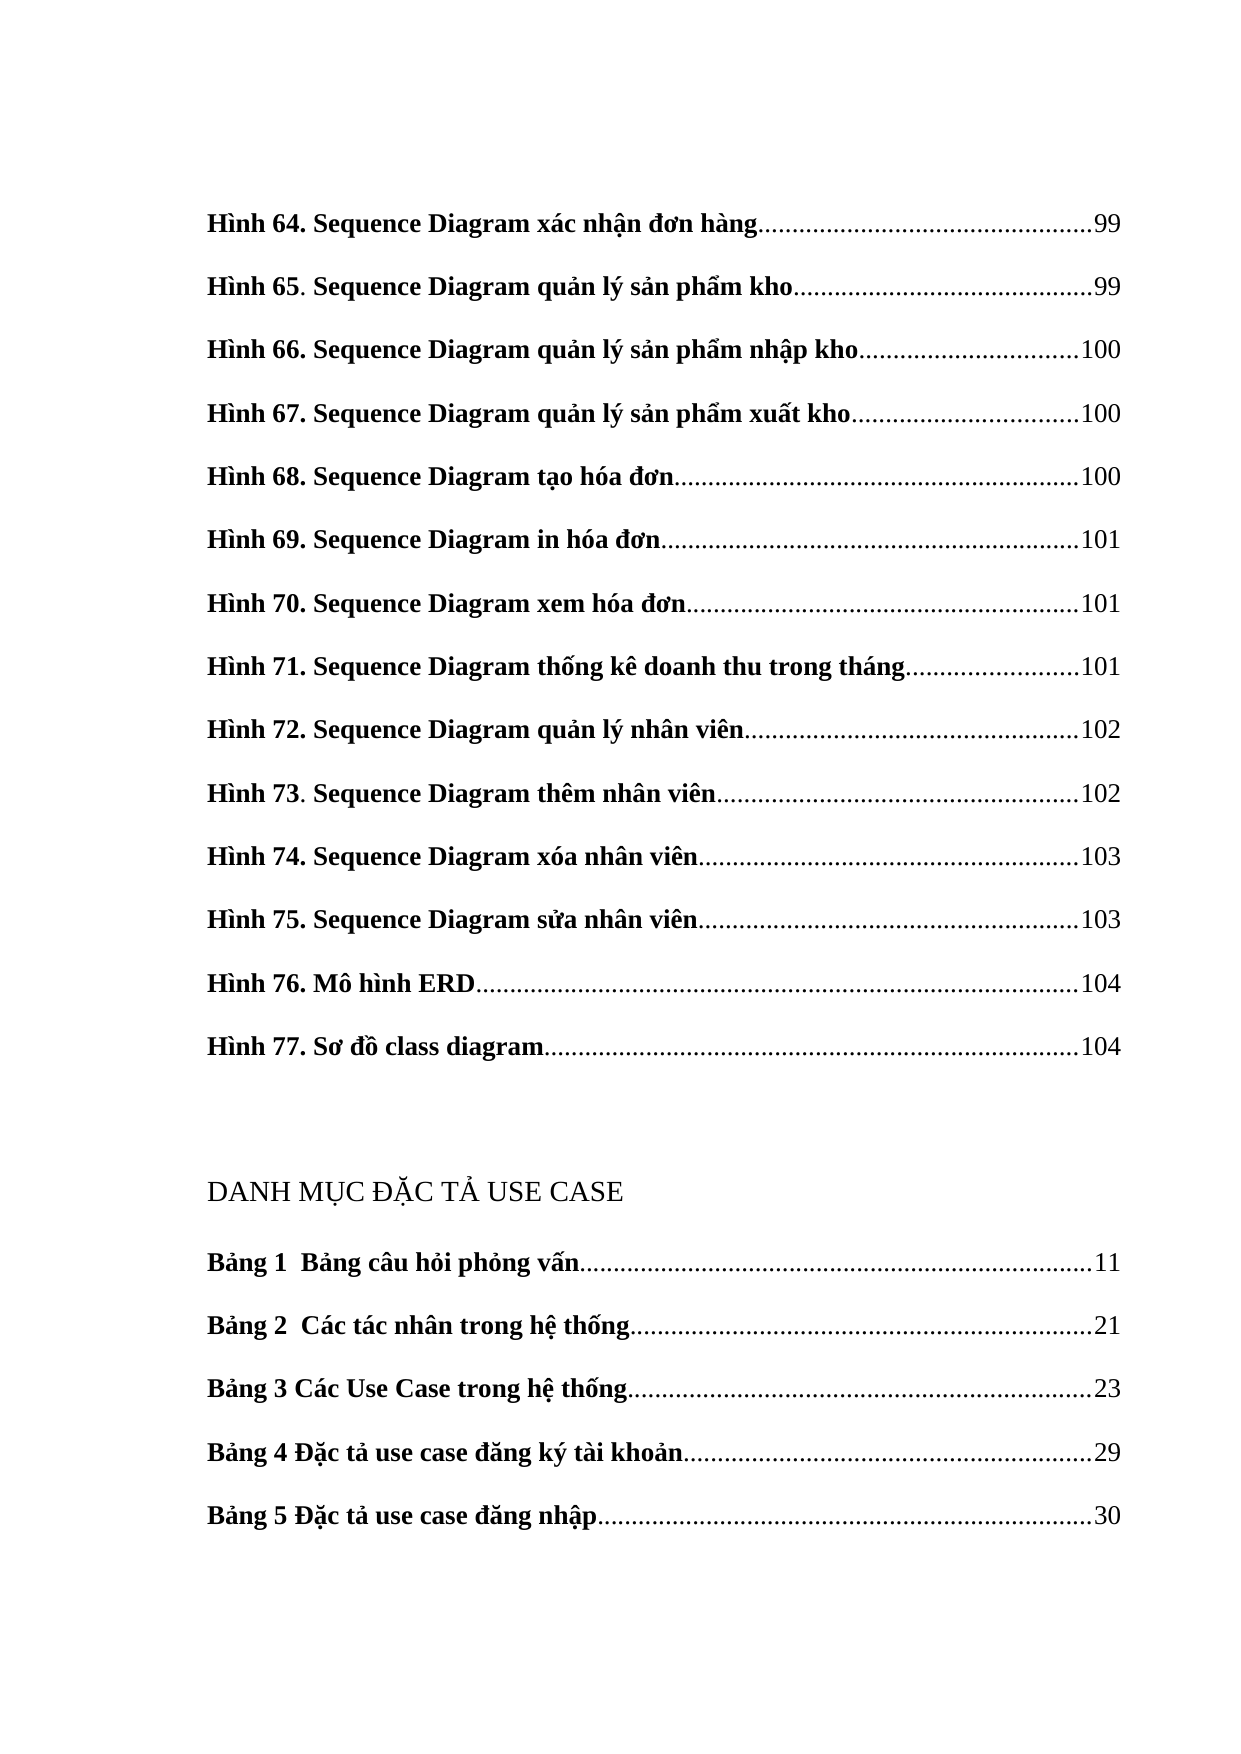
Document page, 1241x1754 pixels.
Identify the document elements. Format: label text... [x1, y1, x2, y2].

text Hình 70. Sequence Diagram xem hóa đơn 101 [207, 587, 1122, 618]
text Hình 73. Sequence Diagram thêm nhân viên 102 [207, 777, 1122, 808]
text Hình 67. Sequence Diagram quản lý sản phẩm xuất kho 100 [207, 397, 1122, 428]
text Hình 76. Mô hình ERD 104 [207, 967, 1122, 998]
text Hình 69. Sequence Diagram in hóa đơn 101 [207, 523, 1122, 554]
text Hình 66. Sequence Diagram quản lý sản phẩm nhập kho 100 [207, 333, 1122, 364]
text Hình 74. Sequence Diagram xóa nhân viên 103 [207, 840, 1122, 871]
text Hình 71. Sequence Diagram thống kê doanh thu trong tháng 101 [207, 650, 1122, 681]
text Hình 75. Sequence Diagram sửa nhân viên 103 [207, 903, 1122, 934]
text Hình 64. Sequence Diagram xác nhận đơn hàng 99 [207, 207, 1122, 238]
text Hình 77. Sơ đồ class diagram 104 [207, 1030, 1122, 1061]
text Hình 65. Sequence Diagram quản lý sản phẩm kho 99 [207, 270, 1122, 301]
text Hình 72. Sequence Diagram quản lý nhân viên 102 [207, 713, 1122, 744]
text Hình 68. Sequence Diagram tạo hóa đơn 100 [207, 460, 1122, 491]
